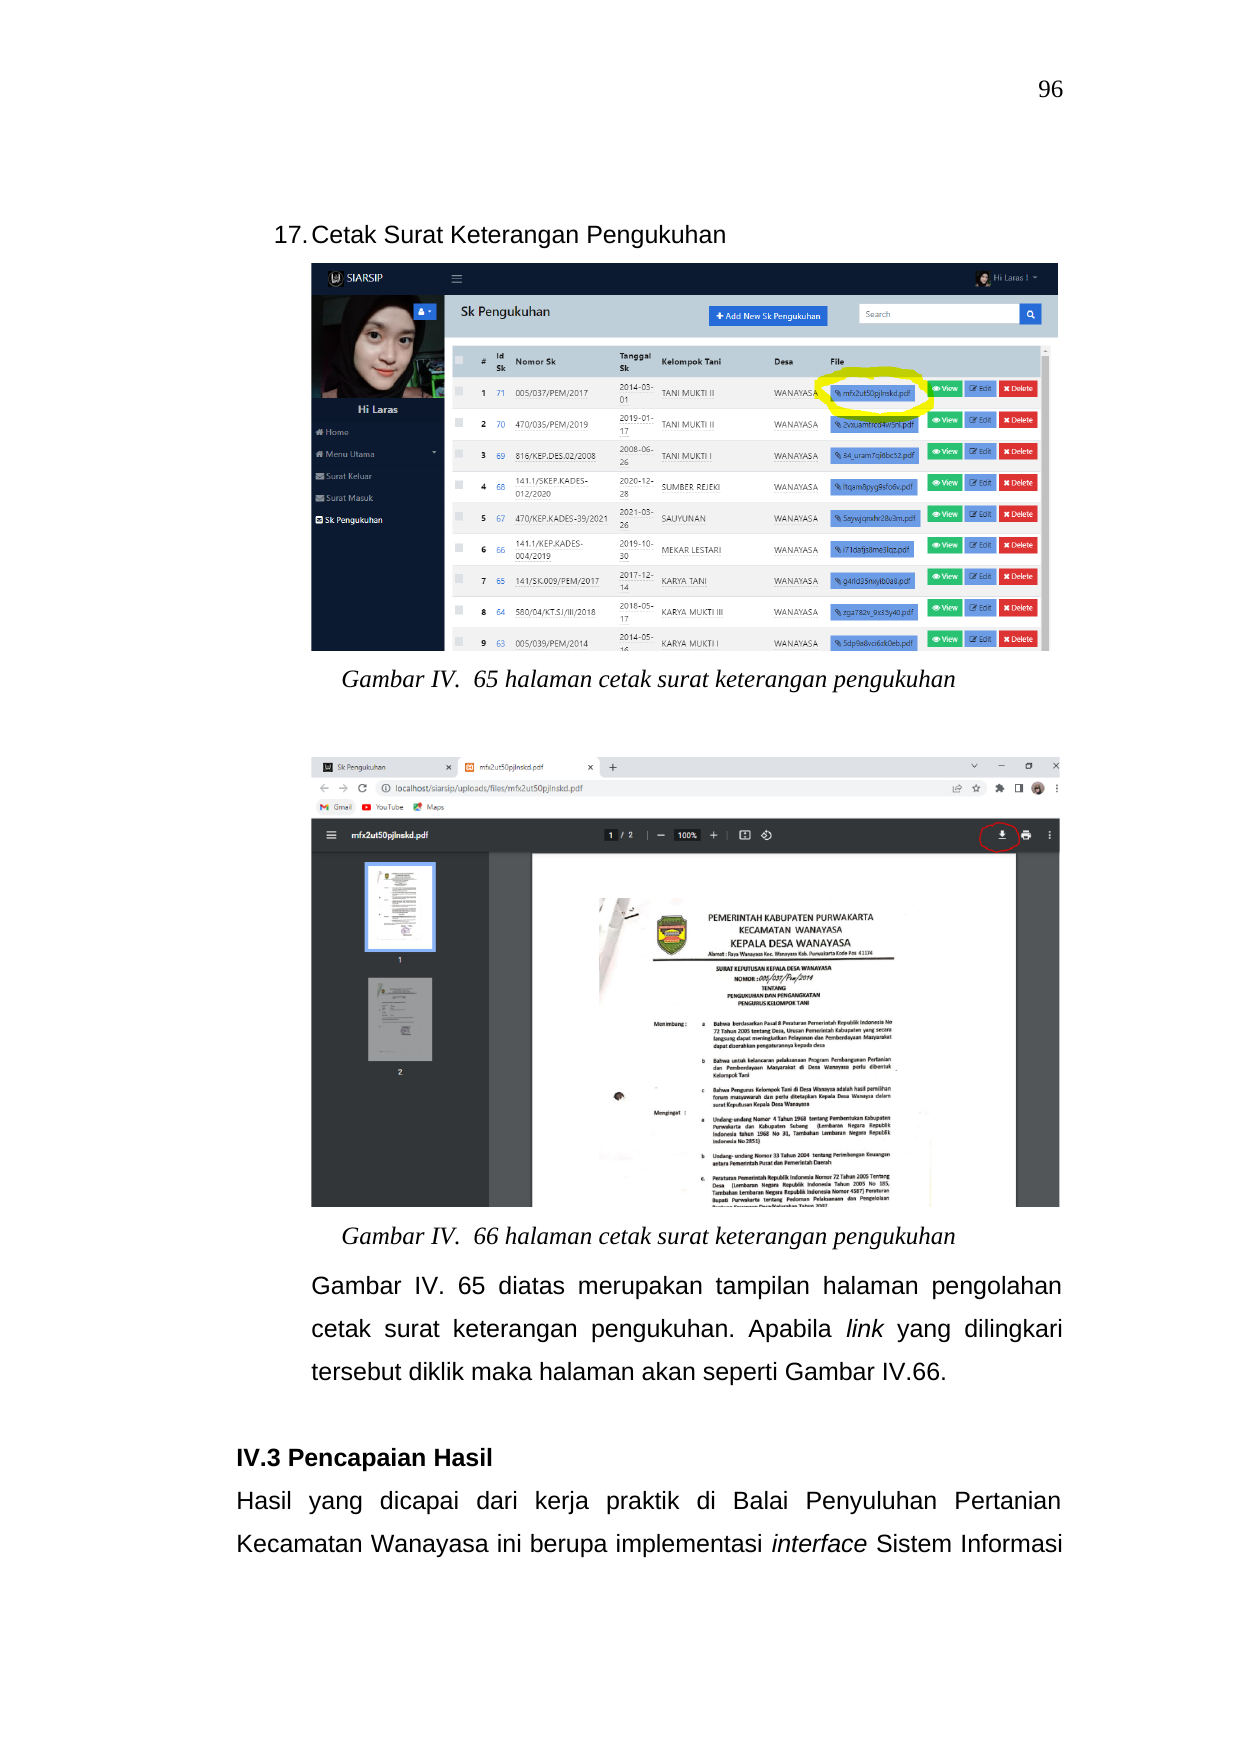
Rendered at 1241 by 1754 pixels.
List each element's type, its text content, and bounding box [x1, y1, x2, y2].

picture [311, 757, 1060, 1207]
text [236, 1486, 1063, 1558]
text Gambar IV. 66 halaman cetak surat keterangan pengukuhan [236, 1221, 1063, 1250]
picture [311, 263, 1059, 651]
text Gambar IV. 65 halaman cetak surat keterangan pengukuhan [236, 664, 1063, 693]
list Cetak Surat Keterangan Pengukuhan [274, 220, 1063, 249]
list Gambar IV. 65 diatas merupakan tampilan halaman pengolahan cetak surat keterangan pengukuhan. Apabila link yang dilingkari tersebut diklik maka halaman akan seperti Gambar IV.66. [311, 1271, 1063, 1386]
subtitle IV.3 Pencapaian Hasil [236, 1443, 1063, 1472]
